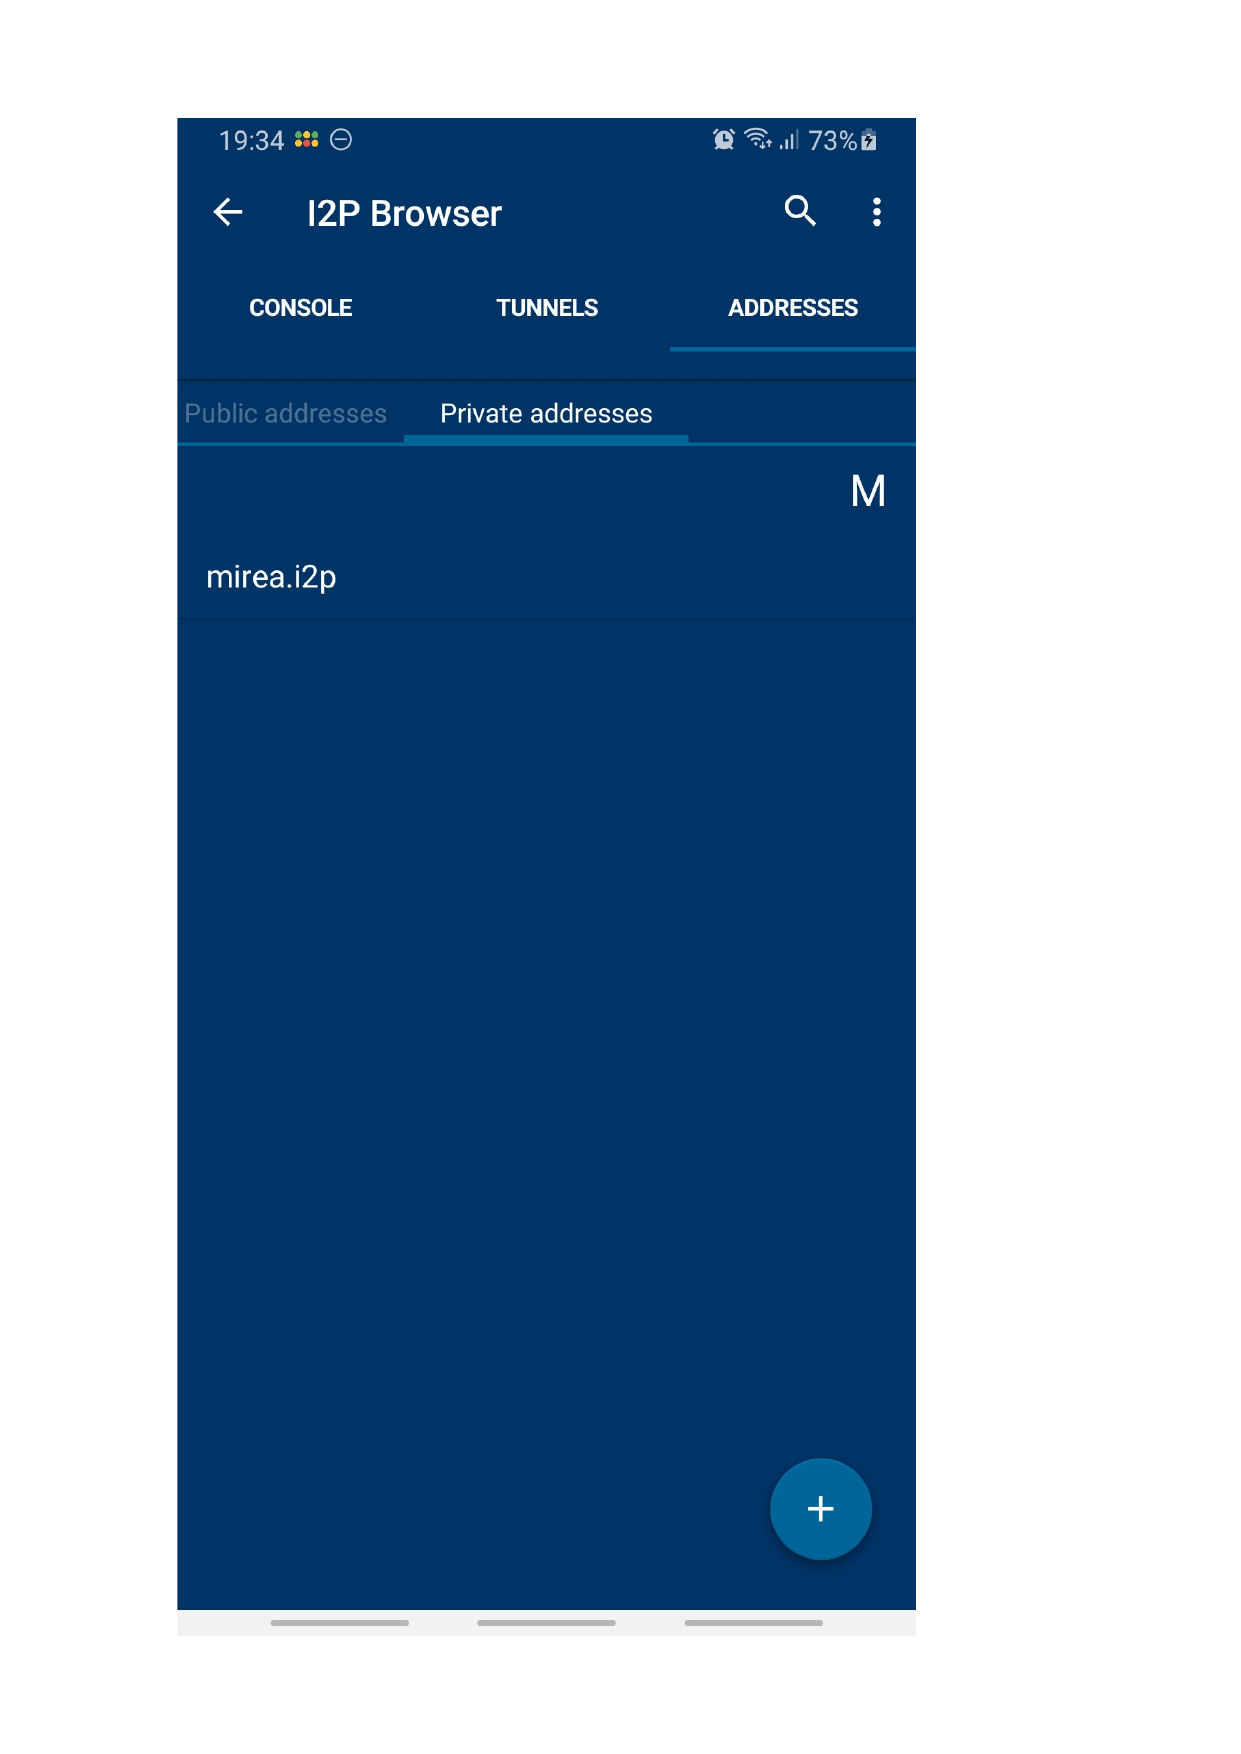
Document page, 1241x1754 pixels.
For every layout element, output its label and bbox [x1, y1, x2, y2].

picture [177, 446, 916, 1636]
picture [177, 118, 916, 442]
